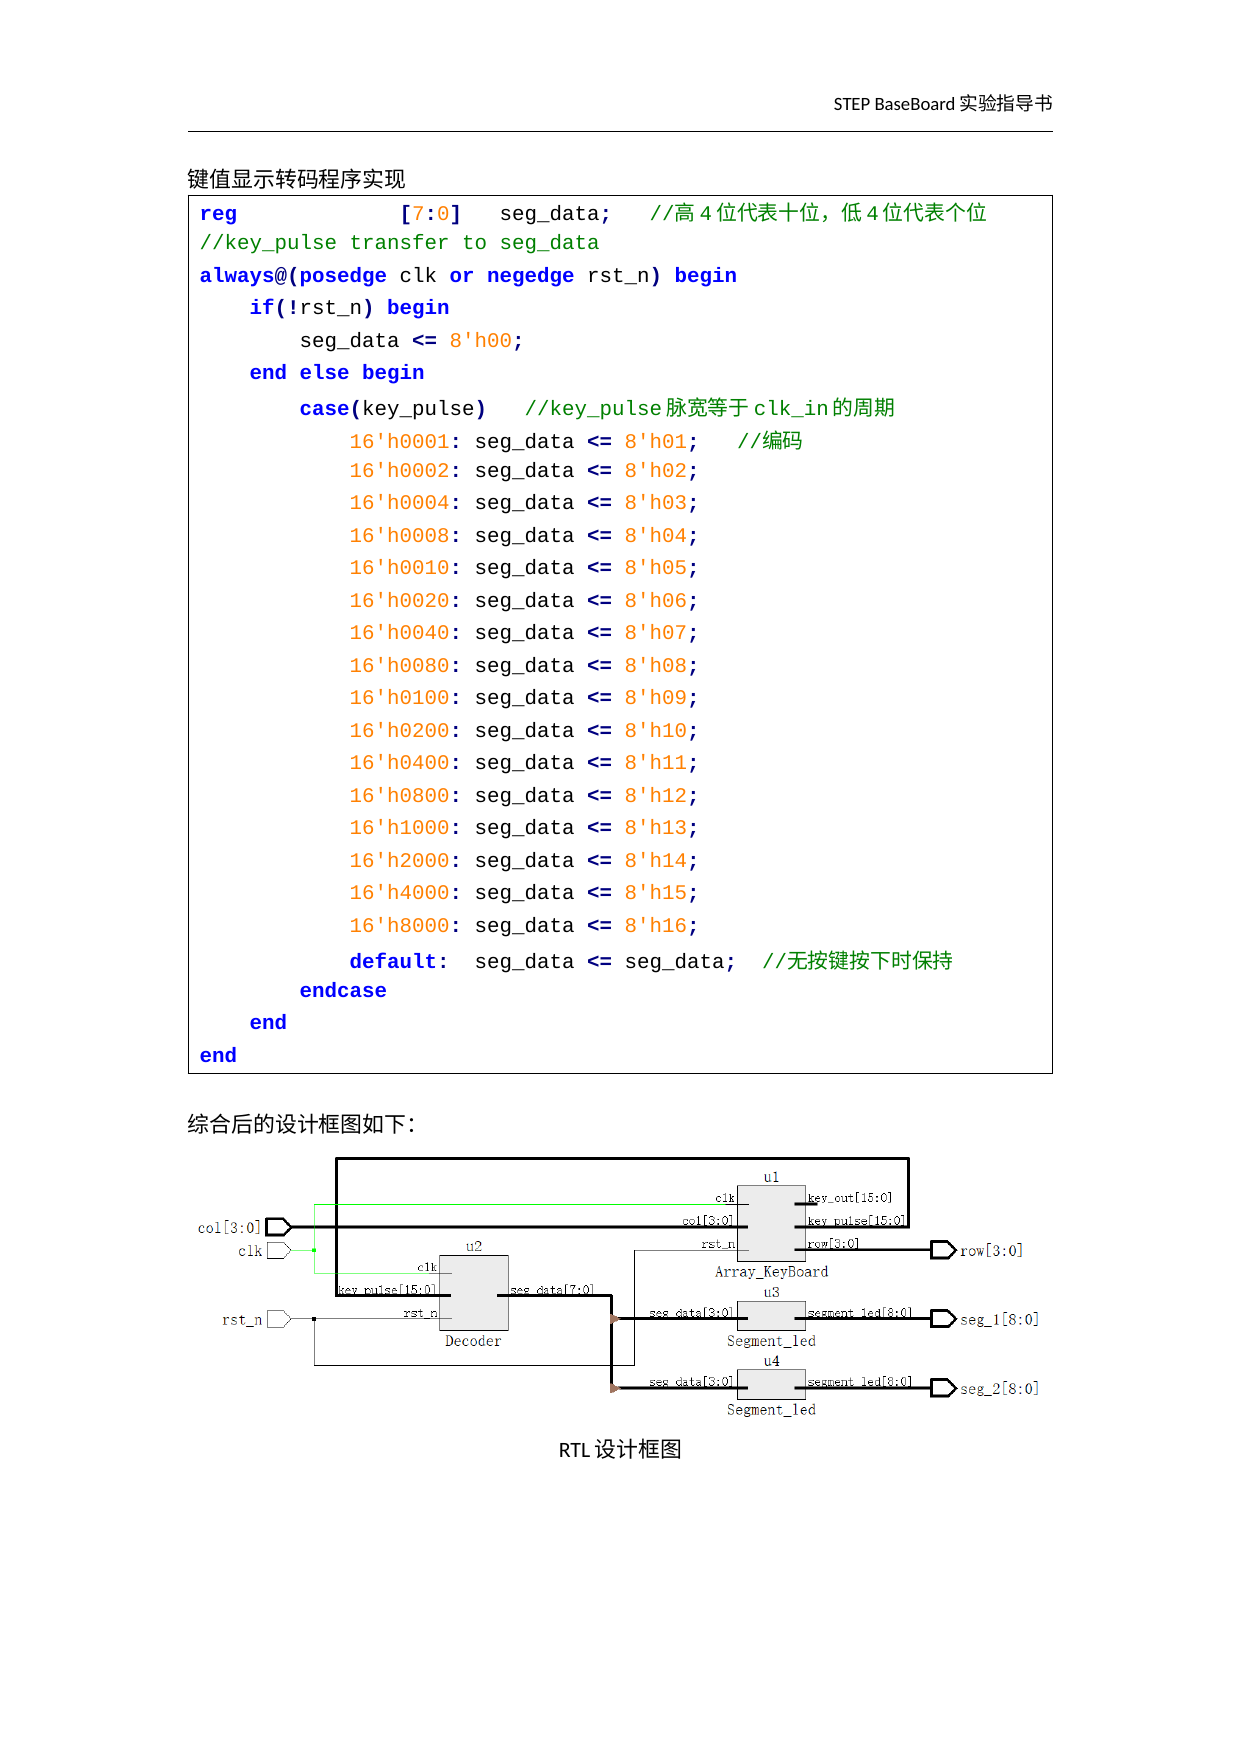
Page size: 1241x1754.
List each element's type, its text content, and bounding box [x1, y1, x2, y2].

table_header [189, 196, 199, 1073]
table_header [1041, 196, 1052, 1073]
picture [187, 1139, 1053, 1426]
text RTL设计框图 [187, 1432, 1053, 1464]
text 键值显示转码程序实现 [187, 162, 1053, 194]
text 综合后的设计框图如下： [187, 1107, 1053, 1139]
